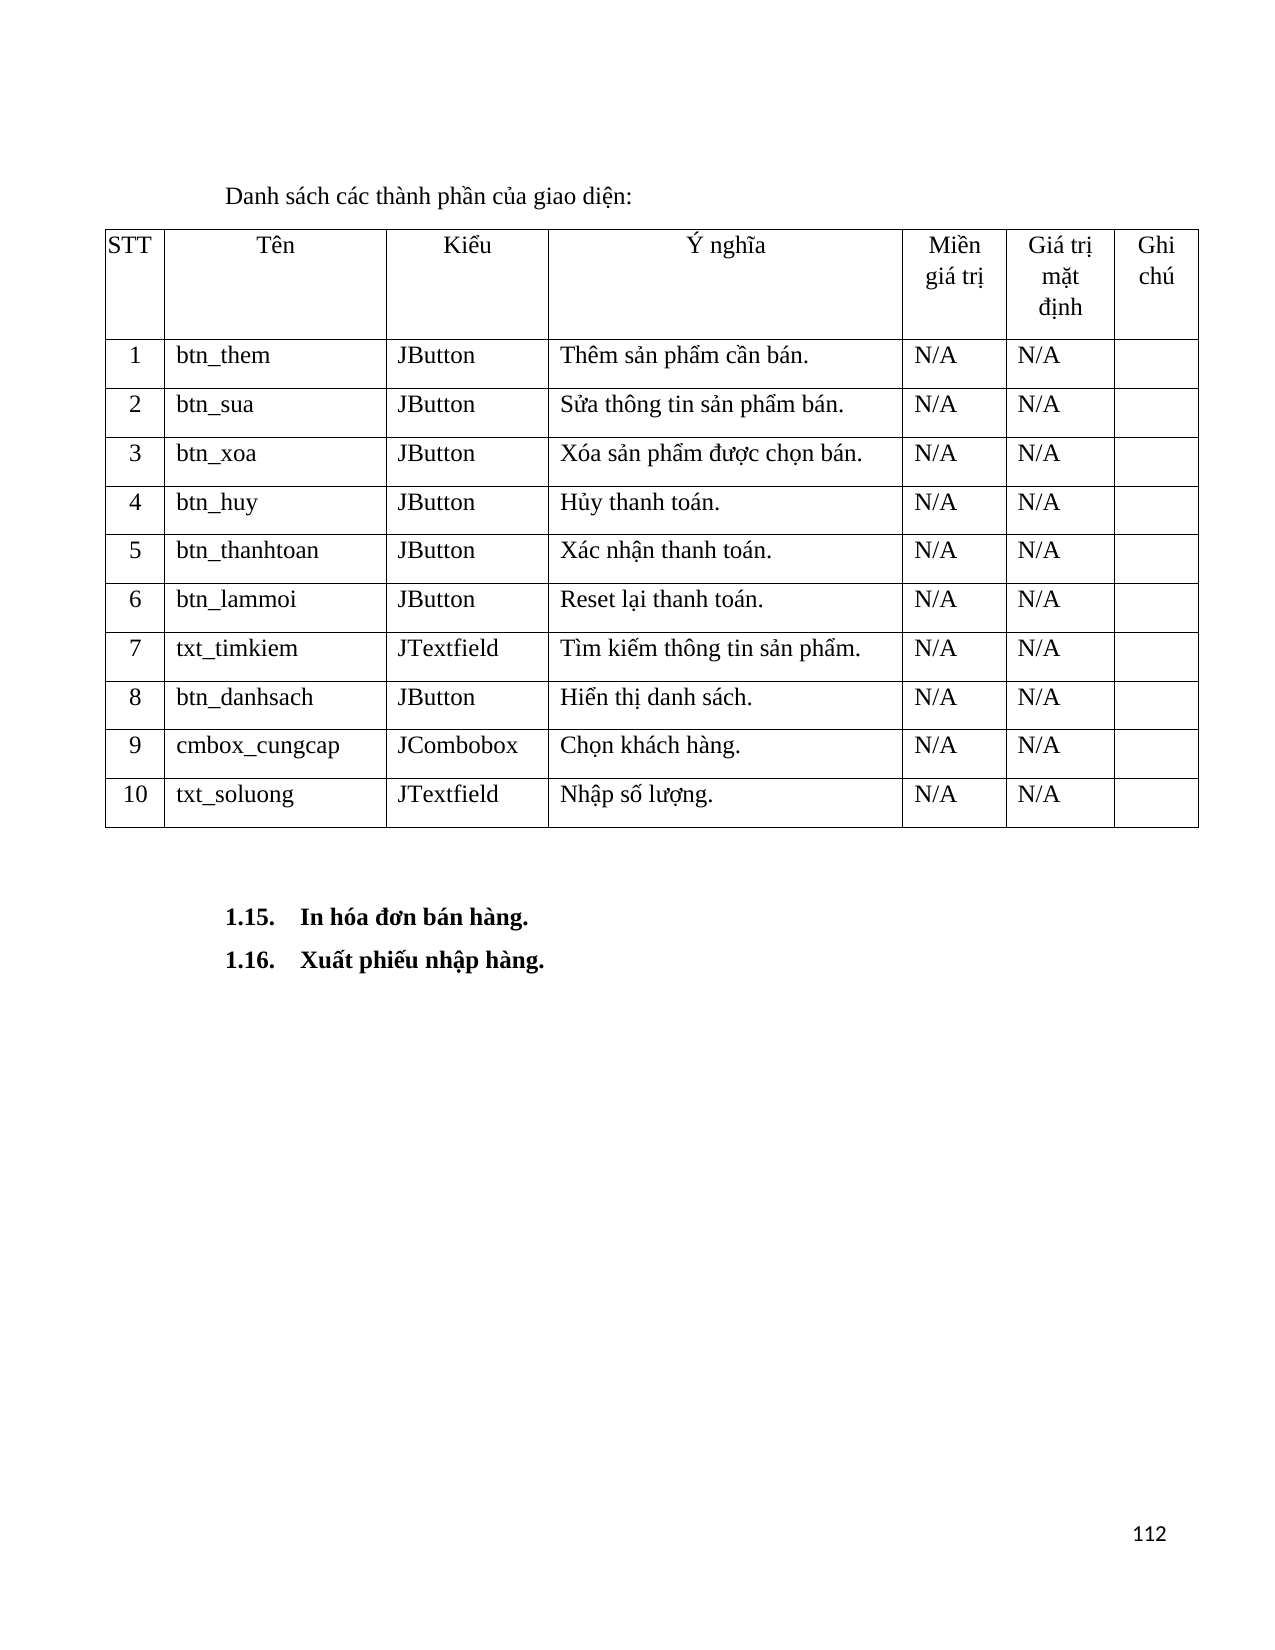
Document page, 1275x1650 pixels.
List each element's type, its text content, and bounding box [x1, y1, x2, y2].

table_cell btn_xoa [165, 438, 386, 486]
table_header Miền giá trị [903, 230, 1006, 339]
table_header Ý nghĩa [549, 230, 902, 339]
table_cell Xác nhận thanh toán. [549, 535, 902, 583]
table_cell JButton [387, 389, 548, 437]
table_cell [1115, 438, 1198, 486]
table_cell [1115, 389, 1198, 437]
table_cell 7 [106, 633, 164, 681]
table_cell 4 [106, 487, 164, 534]
table_cell 10 [106, 779, 164, 827]
table_cell JTextfield [387, 779, 548, 827]
table_cell Xóa sản phẩm được chọn bán. [549, 438, 902, 486]
table_cell Hiển thị danh sách. [549, 682, 902, 729]
table_cell N/A [903, 779, 1006, 827]
table_cell btn_danhsach [165, 682, 386, 729]
list Danh sách các thành phần của giao diện: [225, 181, 1167, 210]
table_cell 1 [106, 340, 164, 388]
table_cell Thêm sản phẩm cần bán. [549, 340, 902, 388]
table_cell N/A [903, 487, 1006, 534]
table_cell Tìm kiếm thông tin sản phẩm. [549, 633, 902, 681]
table_cell N/A [903, 340, 1006, 388]
table_cell N/A [1007, 340, 1114, 388]
table_header Tên [165, 230, 386, 339]
table_cell Chọn khách hàng. [549, 730, 902, 778]
table_cell [1115, 633, 1198, 681]
table_cell JTextfield [387, 633, 548, 681]
table_cell [1115, 584, 1198, 632]
table_cell JCombobox [387, 730, 548, 778]
table_cell btn_sua [165, 389, 386, 437]
table_header Ghi chú [1115, 230, 1198, 339]
table_cell N/A [1007, 438, 1114, 486]
table_cell N/A [1007, 633, 1114, 681]
list In hóa đơn bán hàng. [225, 902, 1167, 931]
table_cell Hủy thanh toán. [549, 487, 902, 534]
table_cell N/A [903, 633, 1006, 681]
table_cell N/A [903, 535, 1006, 583]
table_cell btn_lammoi [165, 584, 386, 632]
table_cell [1115, 682, 1198, 729]
table_cell N/A [903, 584, 1006, 632]
table_cell 9 [106, 730, 164, 778]
table_cell 2 [106, 389, 164, 437]
table_cell [1115, 340, 1198, 388]
table_cell N/A [903, 682, 1006, 729]
table_cell 6 [106, 584, 164, 632]
table_cell N/A [903, 730, 1006, 778]
list Xuất phiếu nhập hàng. [225, 945, 1167, 974]
table_cell N/A [1007, 535, 1114, 583]
table_header Giá trị mặt định [1007, 230, 1114, 339]
table_cell JButton [387, 584, 548, 632]
table_cell txt_soluong [165, 779, 386, 827]
table_cell [1115, 779, 1198, 827]
table_cell N/A [1007, 487, 1114, 534]
table_cell Nhập số lượng. [549, 779, 902, 827]
table_cell 3 [106, 438, 164, 486]
table_cell cmbox_cungcap [165, 730, 386, 778]
table_cell btn_huy [165, 487, 386, 534]
table_header STT [106, 230, 164, 339]
table_cell JButton [387, 438, 548, 486]
table_cell btn_thanhtoan [165, 535, 386, 583]
table_cell N/A [903, 389, 1006, 437]
table_cell JButton [387, 487, 548, 534]
table_cell Reset lại thanh toán. [549, 584, 902, 632]
table_cell [1115, 535, 1198, 583]
table_cell 5 [106, 535, 164, 583]
table_cell 8 [106, 682, 164, 729]
table_cell txt_timkiem [165, 633, 386, 681]
table_cell N/A [1007, 389, 1114, 437]
table_cell btn_them [165, 340, 386, 388]
table_cell N/A [1007, 584, 1114, 632]
table_cell N/A [1007, 779, 1114, 827]
table_header Kiểu [387, 230, 548, 339]
table_cell [1115, 487, 1198, 534]
table_cell Sửa thông tin sản phẩm bán. [549, 389, 902, 437]
table_cell N/A [1007, 682, 1114, 729]
table_cell [1115, 730, 1198, 778]
table_cell JButton [387, 682, 548, 729]
table_cell JButton [387, 340, 548, 388]
table_cell N/A [1007, 730, 1114, 778]
table_cell N/A [903, 438, 1006, 486]
table_cell JButton [387, 535, 548, 583]
